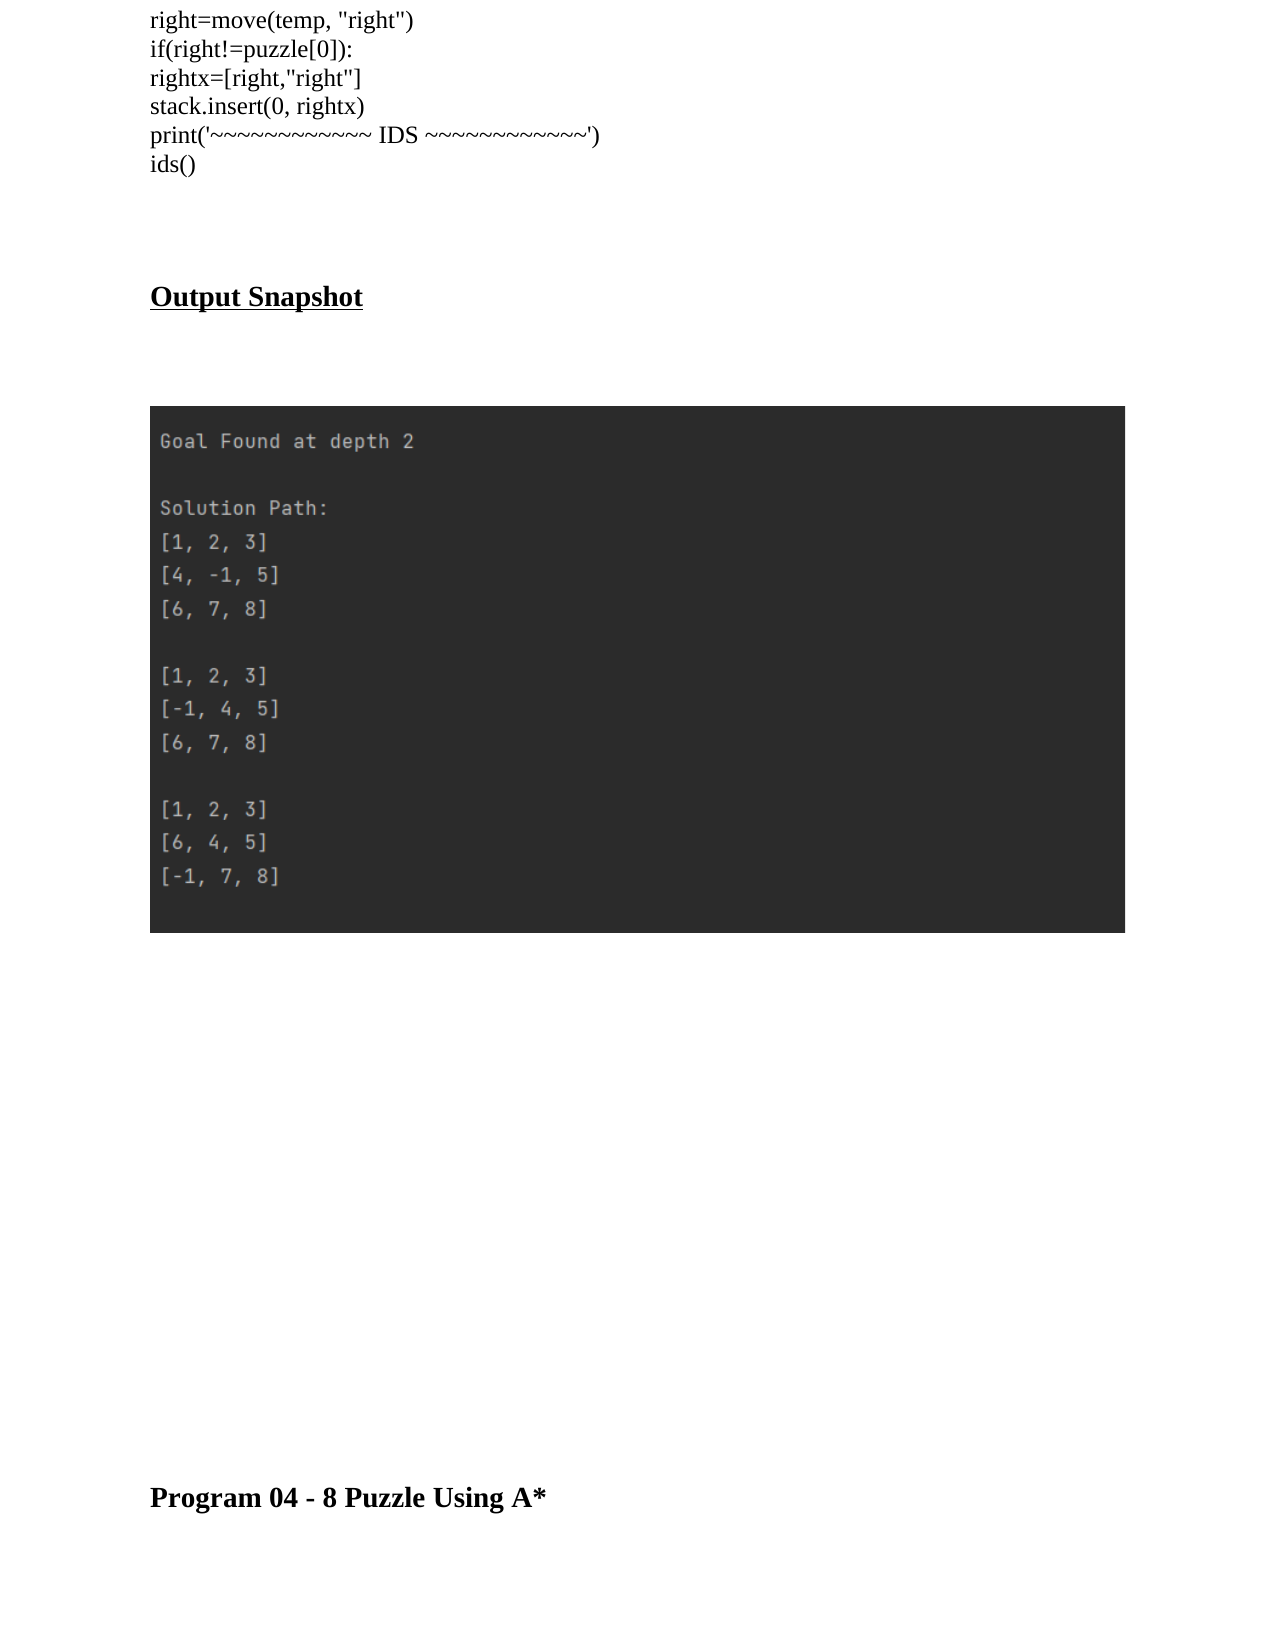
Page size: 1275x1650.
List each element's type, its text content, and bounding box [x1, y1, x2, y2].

text Output Snapshot [150, 285, 1125, 312]
text rightx=[right,"right"] [150, 67, 1125, 91]
text stack.insert(0, rightx) [150, 96, 1125, 119]
text right=move(temp, "right") [150, 10, 1125, 33]
text Program 04 - 8 Puzzle Using A* [150, 1485, 1125, 1513]
picture [150, 406, 1125, 933]
text print('~~~~~~~~~~~~ IDS ~~~~~~~~~~~~') [150, 124, 1125, 148]
text if(right!=puzzle[0]): [150, 39, 1125, 62]
text ids() [150, 153, 1125, 177]
